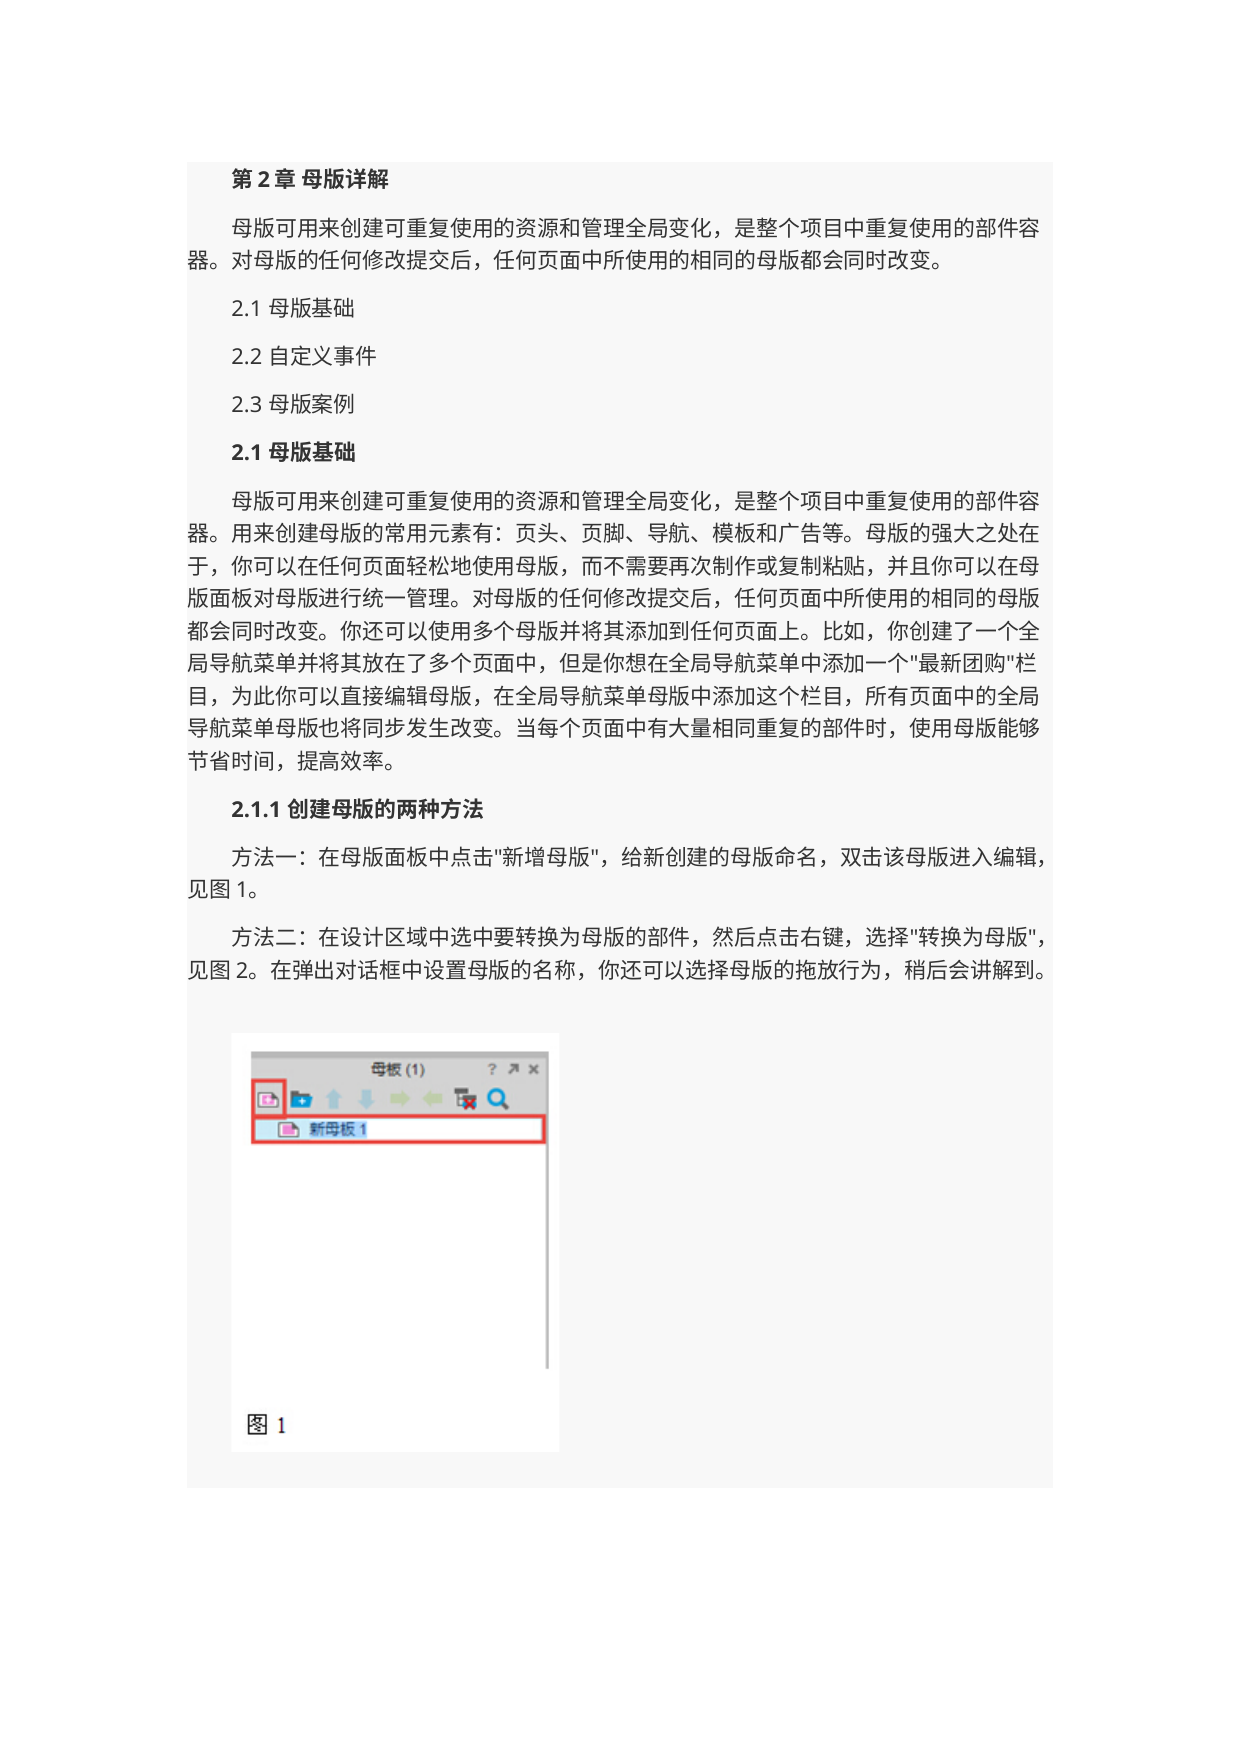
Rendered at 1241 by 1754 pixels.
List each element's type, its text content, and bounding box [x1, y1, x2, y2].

text 方法一：在母版面板中点击"新增母版"，给新创建的母版命名，双击该母版进入编辑，见图1。 [187, 839, 1053, 904]
text 2.1.1 创建母版的两种方法 [187, 791, 1053, 824]
text 2.1 母版基础 [187, 291, 1053, 323]
text 2.3 母版案例 [187, 387, 1053, 419]
text 2.2 自定义事件 [187, 339, 1053, 371]
text 2.1 母版基础 [187, 435, 1053, 468]
text 第2章 母版详解 [187, 162, 1053, 194]
text 方法二：在设计区域中选中要转换为母版的部件，然后点击右键，选择"转换为母版"，见图2。在弹出对话框中设置母版的名称，你还可以选择母版的拖放行为，稍后会讲解到。 [187, 920, 1053, 1018]
text 母版可用来创建可重复使用的资源和管理全局变化，是整个项目中重复使用的部件容器。对母版的任何修改提交后，任何页面中所使用的相同的母版都会同时改变。 [187, 210, 1053, 275]
text 母版可用来创建可重复使用的资源和管理全局变化，是整个项目中重复使用的部件容器。用来创建母版的常用元素有：页头、页脚、导航、模板和广告等。母版的强大之处在于，你可以在任何页面轻松地使用母版，而不需要再次制作或复制粘贴，并且你可以在母版面板对母版进行统一管理。对母版的任何修改提交后，任何页面中所使用的相同的母版都会同时改变。你还可以使用多个母版并将其添加到任何页面上。比如，你创建了一个全局导航菜单并将其放在了多个页面中，但是你想在全局导航菜单中添加一个"最新团购"栏目，为此你可以直接编辑母版，在全局导航菜单母版中添加这个栏目，所有页面中的全局导航菜单母版也将同步发生改变。当每个页面中有大量相同重复的部件时，使用母版能够节省时间，提高效率。 [187, 483, 1053, 776]
picture [231, 1033, 560, 1452]
